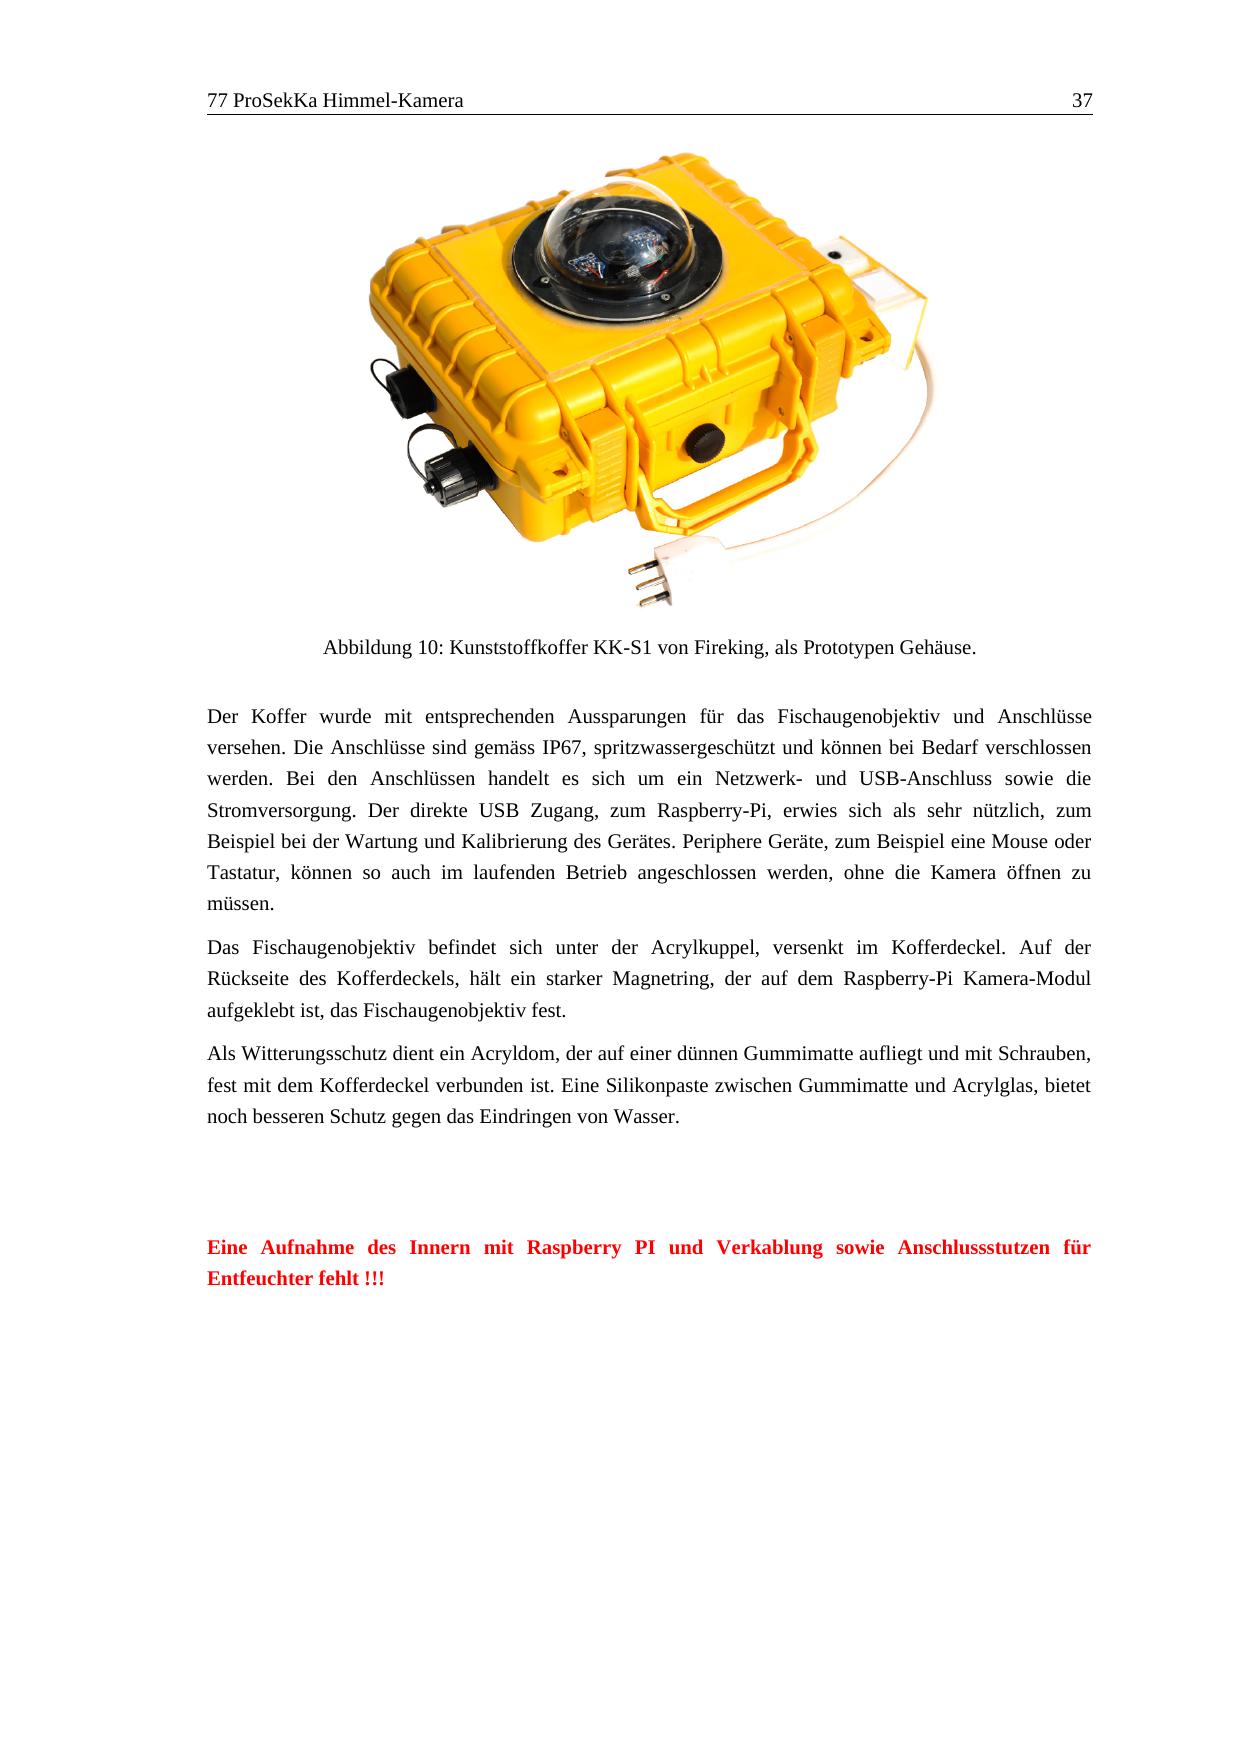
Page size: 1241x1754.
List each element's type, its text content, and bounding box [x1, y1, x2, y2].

text Als Witterungsschutz dient ein Acryldom, der auf einer dünnen Gummimatte aufliegt und mit Schrauben, fest mit dem Kofferdeckel verbunden ist. Eine Silikonpaste zwischen Gummimatte und Acrylglas, bietet noch besseren Schutz gegen das Eindringen von Wasser. [207, 1041, 1093, 1128]
picture [356, 147, 944, 616]
text Der Koffer wurde mit entsprechenden Aussparungen für das Fischaugenobjektiv und Anschlüsse versehen. Die Anschlüsse sind gemäss IP67, spritzwassergeschützt und können bei Bedarf verschlossen werden. Bei den Anschlüssen handelt es sich um ein Netzwerk- und USB-Anschluss sowie die Stromversorgung. Der direkte USB Zugang, zum Raspberry-Pi, erwies sich als sehr nützlich, zum Beispiel bei der Wartung und Kalibrierung des Gerätes. Periphere Geräte, zum Beispiel eine Mouse oder Tastatur, können so auch im laufenden Betrieb angeschlossen werden, ohne die Kamera öffnen zu müssen. [207, 704, 1093, 915]
text Abbildung 10: Kunststoffkoffer KK-S1 von Fireking, als Prototypen Gehäuse. [207, 635, 1093, 659]
text Das Fischaugenobjektiv befindet sich unter der Acrylkuppel, versenkt im Kofferdeckel. Auf der Rückseite des Kofferdeckels, hält ein starker Magnetring, der auf dem Raspberry-Pi Kamera-Modul aufgeklebt ist, das Fischaugenobjektiv fest. [207, 935, 1093, 1022]
text Eine Aufnahme des Innern mit Raspberry PI und Verkablung sowie Anschlussstutzen für Entfeuchter fehlt !!! [207, 1235, 1093, 1290]
